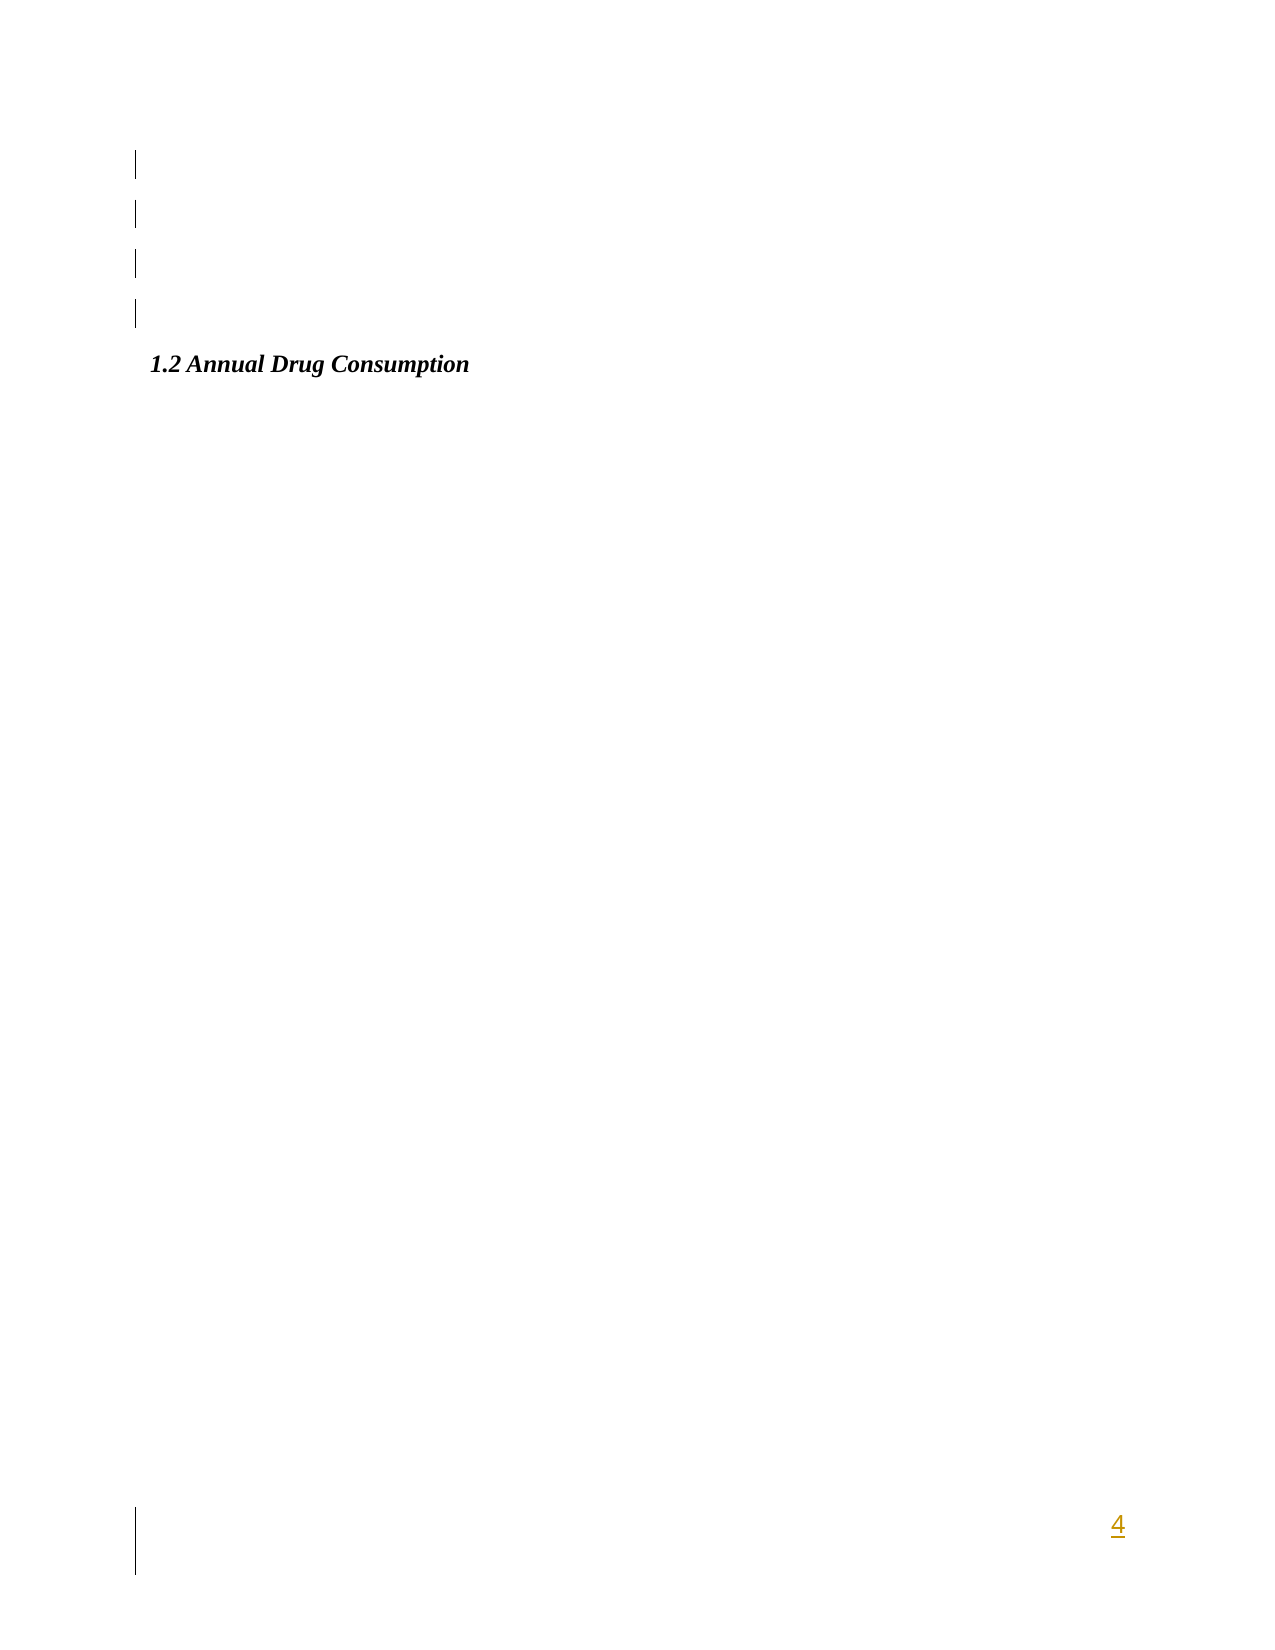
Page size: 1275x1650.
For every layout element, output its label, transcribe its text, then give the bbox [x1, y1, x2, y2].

text 1.2 Annual Drug Consumption [150, 349, 1125, 377]
